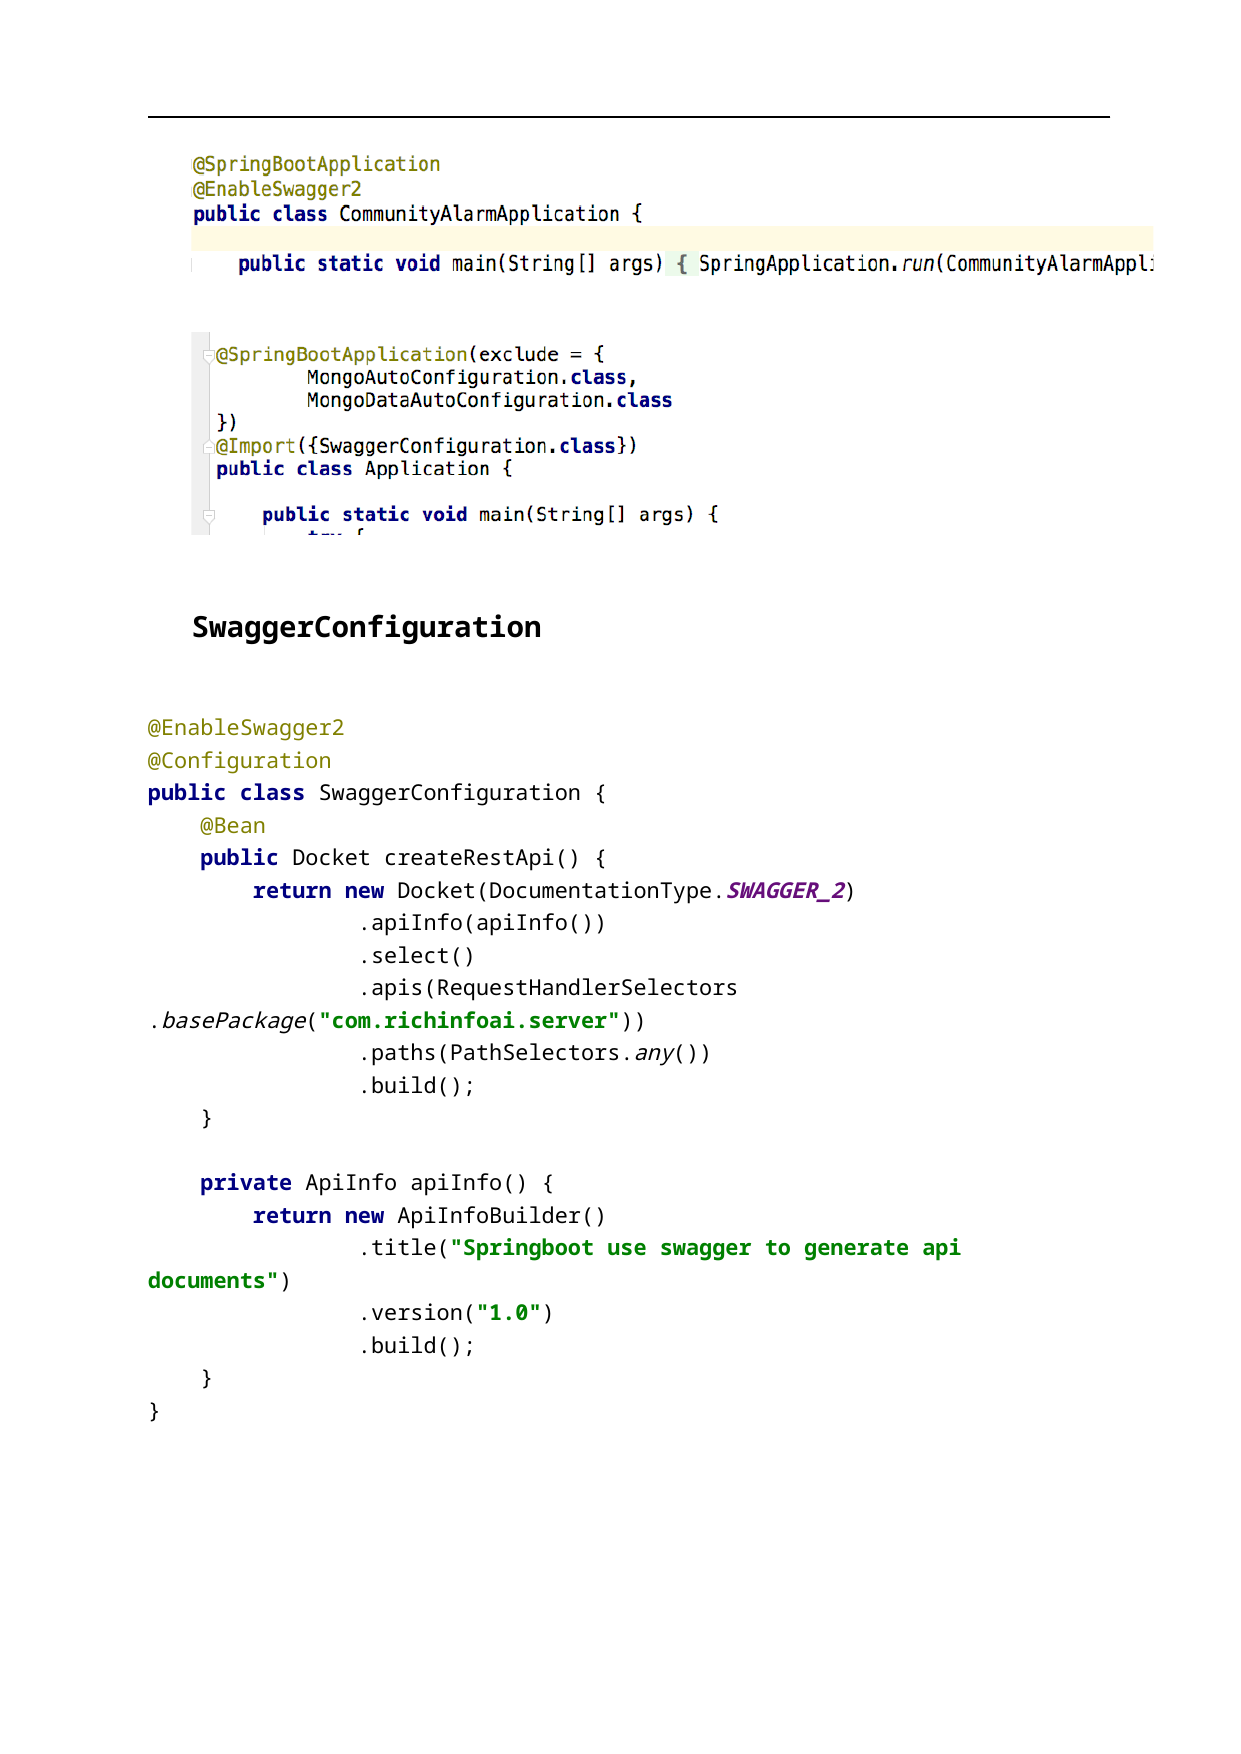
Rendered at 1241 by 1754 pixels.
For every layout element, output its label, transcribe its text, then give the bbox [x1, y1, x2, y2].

picture [191, 332, 1154, 535]
subtitle SwaggerConfiguration [148, 593, 1110, 658]
picture [191, 145, 1154, 298]
text @EnableSwagger2 @Configuration public class SwaggerConfiguration { @Bean public Docket createRestApi() { return new Docket(DocumentationType.SWAGGER_2) .apiInfo(apiInfo()) .select() .apis(RequestHandlerSelectors.basePackage("com.richinfoai.server")) .paths(PathSelectors.any()) .build(); } private ApiInfo apiInfo() { return new ApiInfoBuilder() .title("Springboot use swagger to generate api documents") .version("1.0") .build(); } } [148, 711, 1110, 1426]
